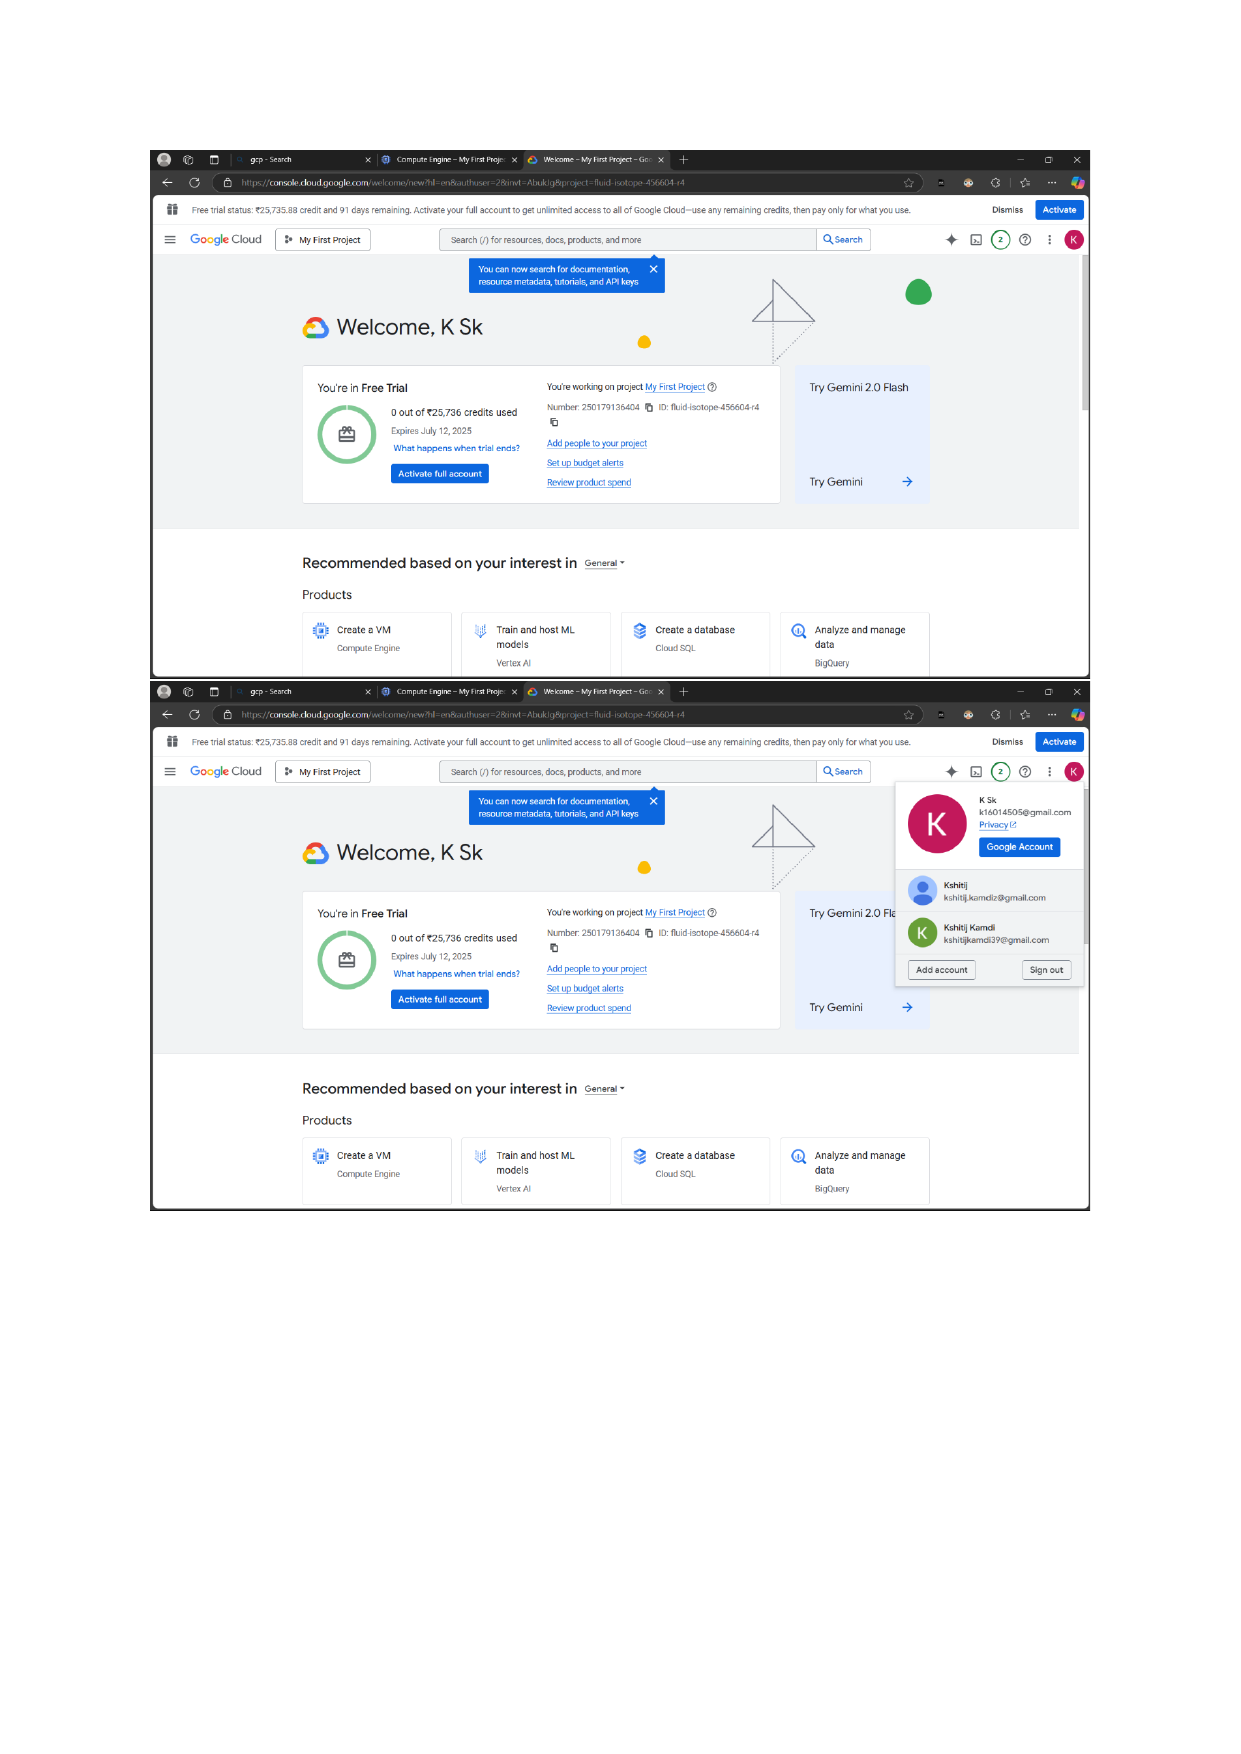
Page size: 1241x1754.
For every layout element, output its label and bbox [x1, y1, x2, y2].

picture [150, 681, 1091, 1211]
picture [150, 150, 1091, 679]
